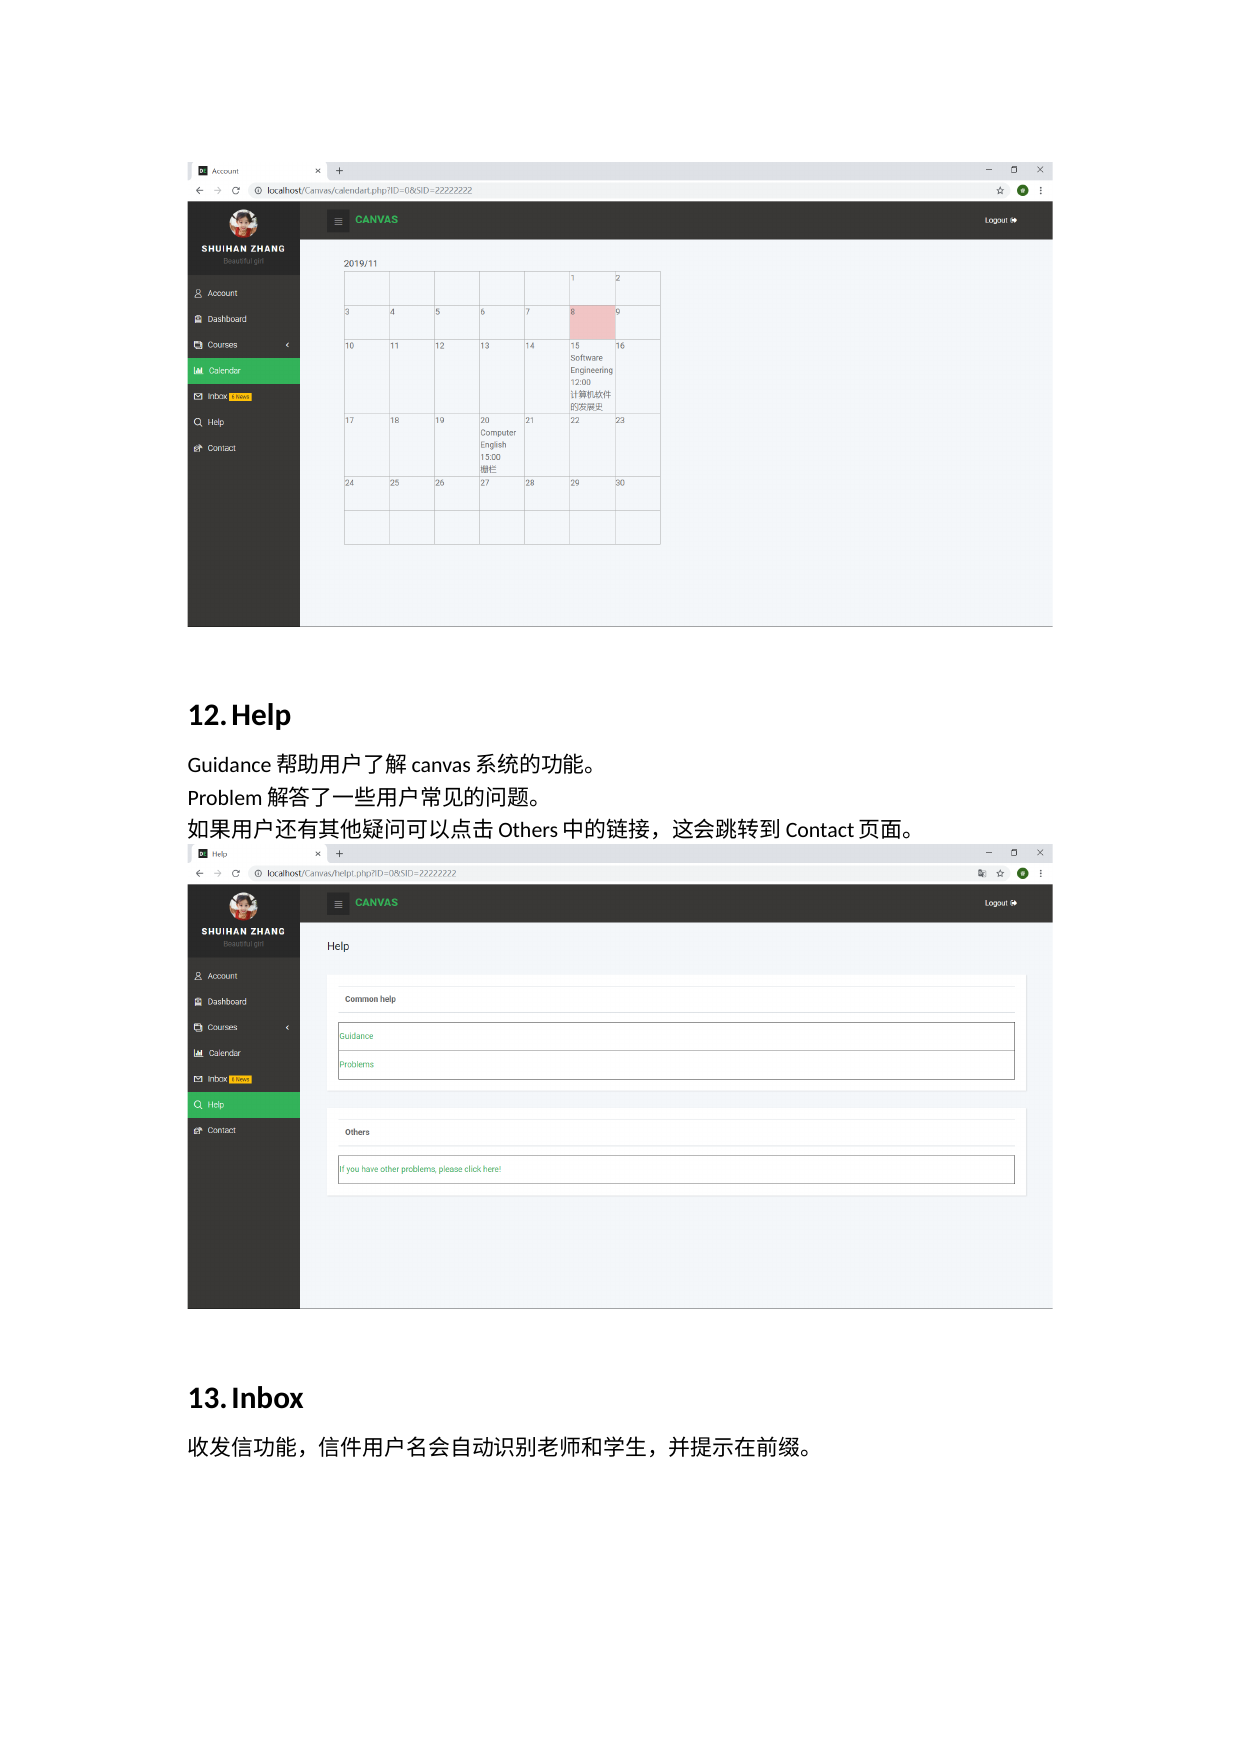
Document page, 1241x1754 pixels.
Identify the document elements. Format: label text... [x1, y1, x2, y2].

picture [187, 844, 1053, 1309]
text Guidance帮助用户了解canvas系统的功能。 [187, 747, 1053, 779]
list Inbox [187, 1364, 1053, 1429]
picture [187, 162, 1053, 627]
list Help [187, 682, 1053, 747]
text 如果用户还有其他疑问可以点击Others中的链接，这会跳转到Contact页面。 [187, 812, 1053, 844]
text 收发信功能，信件用户名会自动识别老师和学生，并提示在前缀。 [187, 1429, 1053, 1462]
text Problem解答了一些用户常见的问题。 [187, 779, 1053, 812]
